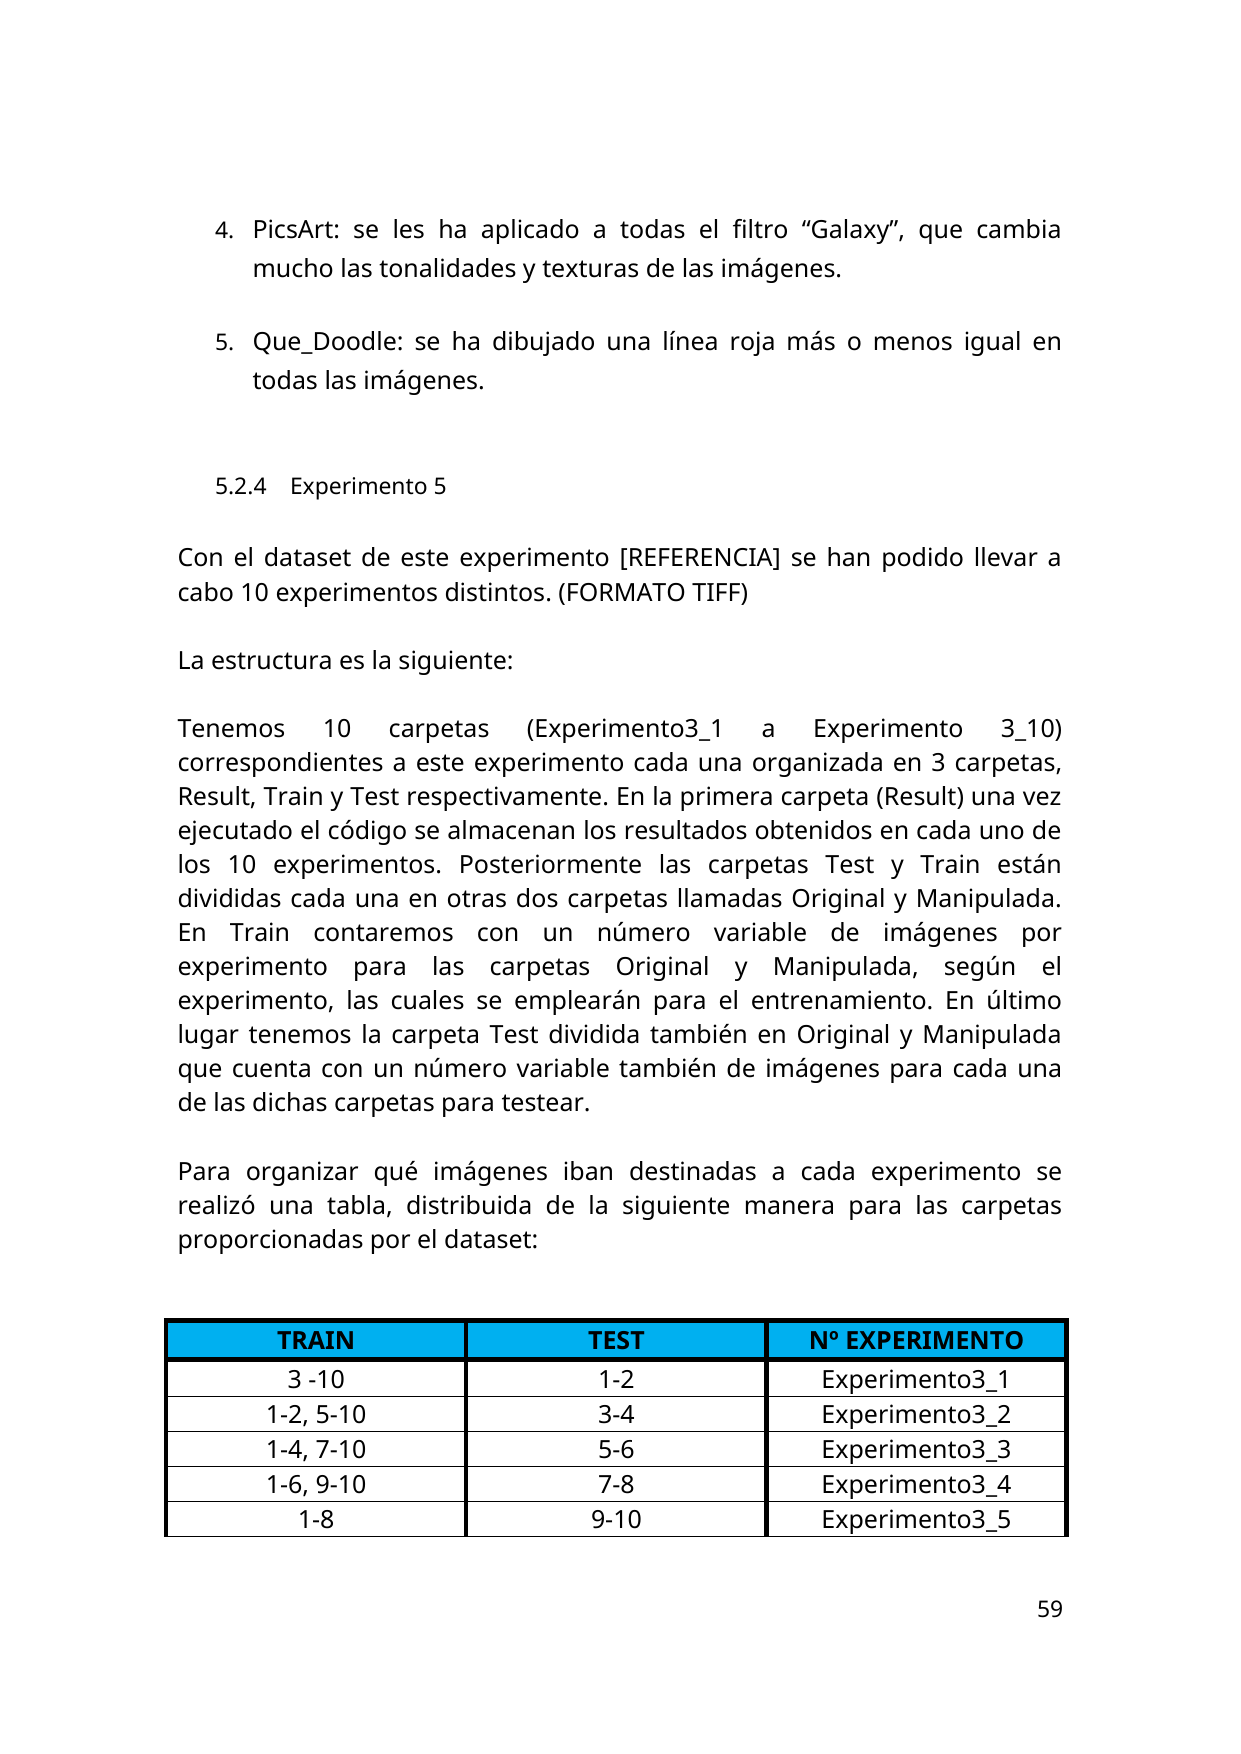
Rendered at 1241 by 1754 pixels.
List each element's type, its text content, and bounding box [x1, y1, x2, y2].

table_cell 1-2 [468, 1362, 764, 1396]
text Tenemos 10 carpetas (Experimento3_1 a Experimento 3_10) correspondientes a este experimento cada una organizada en 3 carpetas, Result, Train y Test respectivamente. En la primera carpeta (Result) una vez ejecutado el código se almacenan los resultados obtenidos en cada uno de los 10 experimentos. Posteriormente las carpetas Test y Train están divididas cada una en otras dos carpetas llamadas Original y Manipulada. En Train contaremos con un número variable de imágenes por experimento para las carpetas Original y Manipulada, según el experimento, las cuales se emplearán para el entrenamiento. En último lugar tenemos la carpeta Test dividida también en Original y Manipulada que cuenta con un número variable también de imágenes para cada una de las dichas carpetas para testear. [177, 710, 1063, 1119]
text Con el dataset de este experimento [REFERENCIA] se han podido llevar a cabo 10 experimentos distintos. (FORMATO TIFF) [177, 540, 1063, 608]
table_cell 3-4 [468, 1397, 764, 1431]
list PicsArt: se les ha aplicado a todas el filtro “Galaxy”, que cambia mucho las tonalidades y texturas de las imágenes. [215, 211, 1063, 284]
table_cell Experimento3_3 [769, 1432, 1064, 1466]
table_cell 9-10 [468, 1502, 764, 1536]
table_header TEST [468, 1323, 764, 1357]
table_cell 1-4, 7-10 [168, 1432, 464, 1466]
table_cell Experimento3_1 [769, 1362, 1064, 1396]
text Para organizar qué imágenes iban destinadas a cada experimento se realizó una tabla, distribuida de la siguiente manera para las carpetas proporcionadas por el dataset: [177, 1153, 1063, 1255]
table_cell 1-6, 9-10 [168, 1467, 464, 1501]
list Que_Doodle: se ha dibujado una línea roja más o menos igual en todas las imágenes. [215, 324, 1063, 397]
table_cell Experimento3_4 [769, 1467, 1064, 1501]
table_cell 5-6 [468, 1432, 764, 1466]
table_cell 1-8 [168, 1502, 464, 1536]
table_header Nº EXPERIMENTO [769, 1323, 1064, 1357]
table_cell 7-8 [468, 1467, 764, 1501]
list Experimento 5 [215, 470, 1063, 501]
table_cell 1-2, 5-10 [168, 1397, 464, 1431]
text La estructura es la siguiente: [177, 642, 1063, 676]
table_cell Experimento3_2 [769, 1397, 1064, 1431]
table_cell 3 -10 [168, 1362, 464, 1396]
table_header TRAIN [168, 1323, 464, 1357]
table_cell Experimento3_5 [769, 1502, 1064, 1536]
